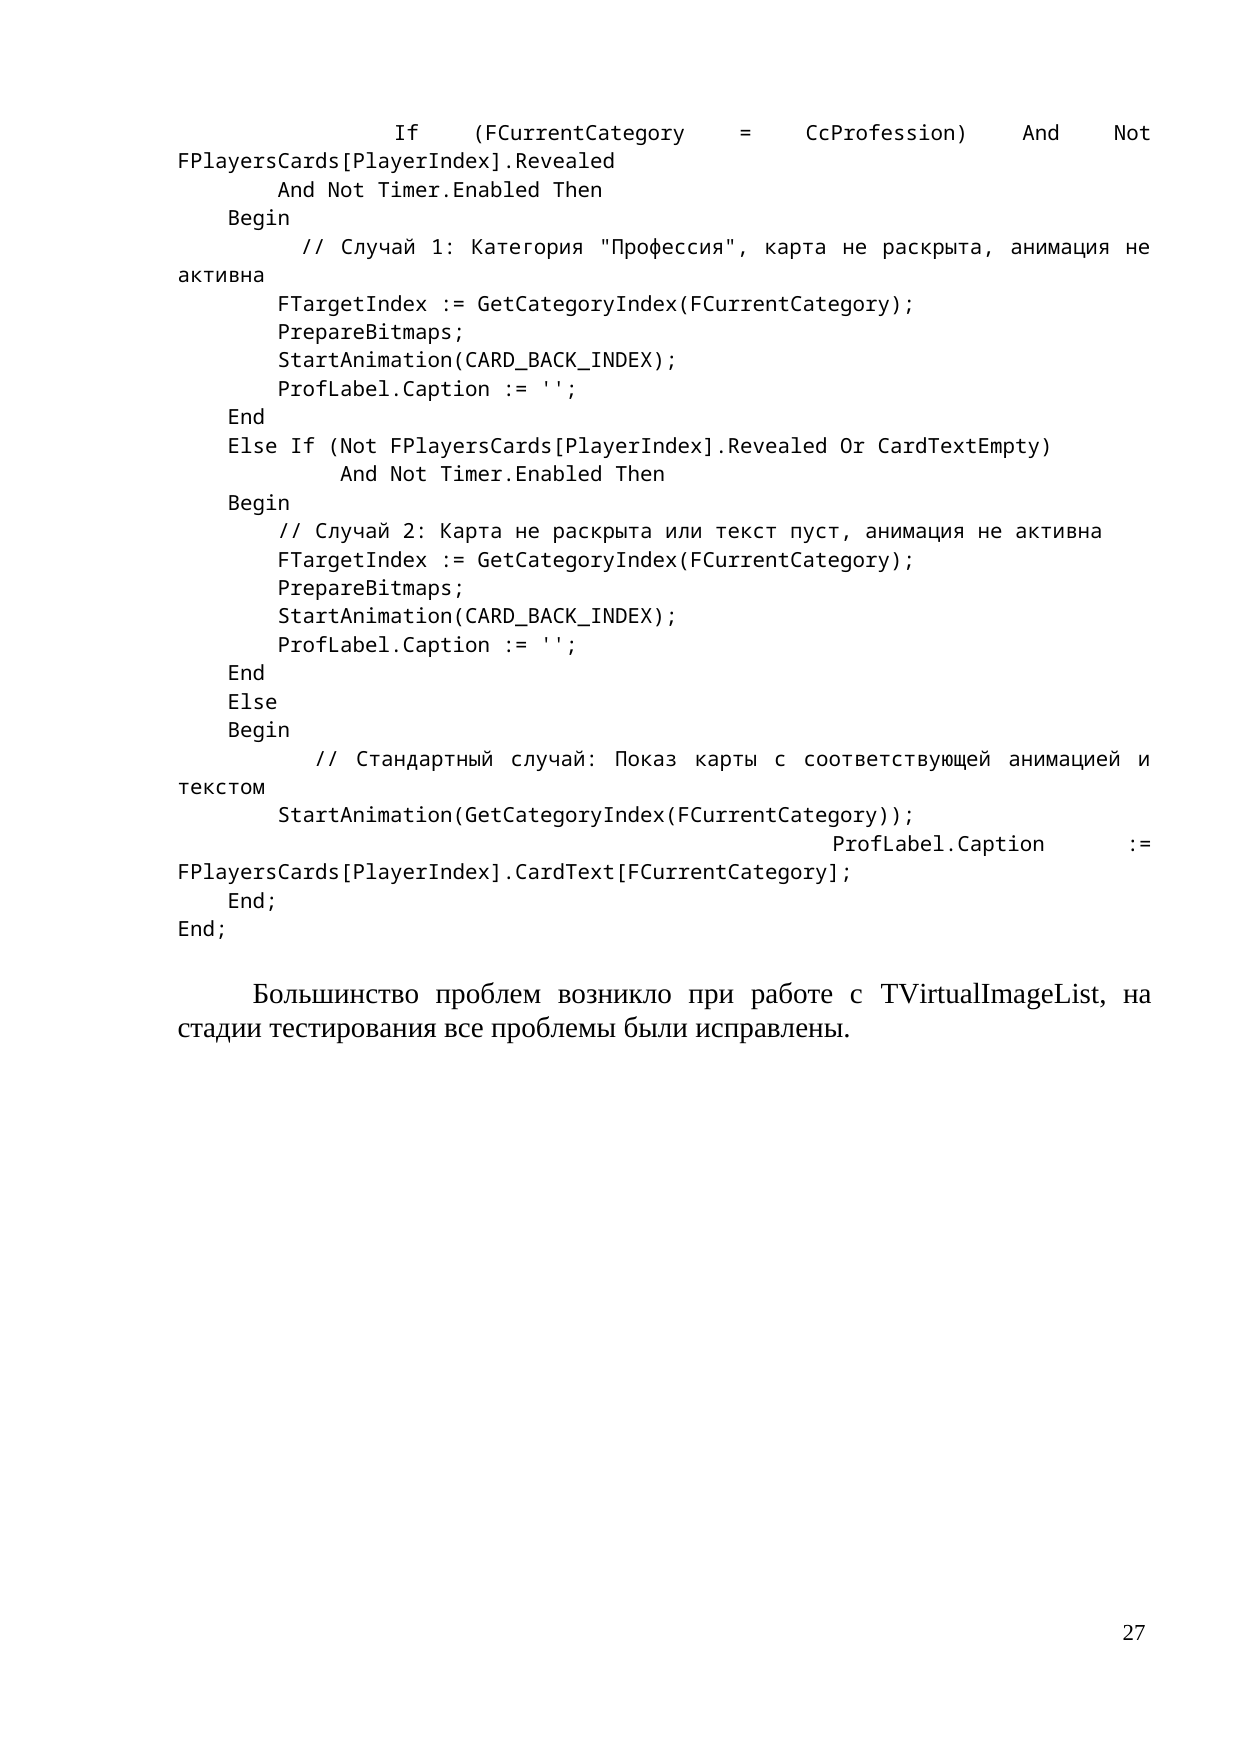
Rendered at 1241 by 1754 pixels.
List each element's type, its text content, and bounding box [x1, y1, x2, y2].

text Большинство проблем возникло при работе с TVirtualImageList, на стадии тестирования все проблемы были исправлены. [177, 976, 1152, 1043]
text ProfLabel.Caption := ''; [177, 374, 1152, 402]
text And Not Timer.Enabled Then [177, 175, 1152, 203]
text End; [177, 886, 1152, 914]
text PrepareBitmaps; [177, 573, 1152, 602]
text ProfLabel.Caption := ''; [177, 630, 1152, 658]
text StartAnimation(GetCategoryIndex(FCurrentCategory)); [177, 801, 1152, 829]
text Else If (Not FPlayersCards[PlayerIndex].Revealed Or CardTextEmpty) [177, 431, 1152, 459]
text End [177, 402, 1152, 431]
text FTargetIndex := GetCategoryIndex(FCurrentCategory); [177, 289, 1152, 317]
text Else [177, 687, 1152, 715]
text Begin [177, 203, 1152, 232]
text PrepareBitmaps; [177, 317, 1152, 346]
text // Стандартный случай: Показ карты с соответствующей анимацией и текстом [177, 744, 1152, 801]
text Begin [177, 715, 1152, 744]
text StartAnimation(CARD_BACK_INDEX); [177, 602, 1152, 630]
text End; [177, 914, 1152, 943]
text // Случай 1: Категория "Профессия", карта не раскрыта, анимация не активна [177, 232, 1152, 289]
text Begin [177, 488, 1152, 516]
text End [177, 658, 1152, 687]
text ProfLabel.Caption := FPlayersCards[PlayerIndex].CardText[FCurrentCategory]; [177, 829, 1152, 886]
text FTargetIndex := GetCategoryIndex(FCurrentCategory); [177, 545, 1152, 573]
text StartAnimation(CARD_BACK_INDEX); [177, 346, 1152, 374]
text And Not Timer.Enabled Then [177, 459, 1152, 488]
text If (FCurrentCategory = CcProfession) And Not FPlayersCards[PlayerIndex].Revealed [177, 118, 1152, 175]
text // Случай 2: Карта не раскрыта или текст пуст, анимация не активна [177, 516, 1152, 545]
